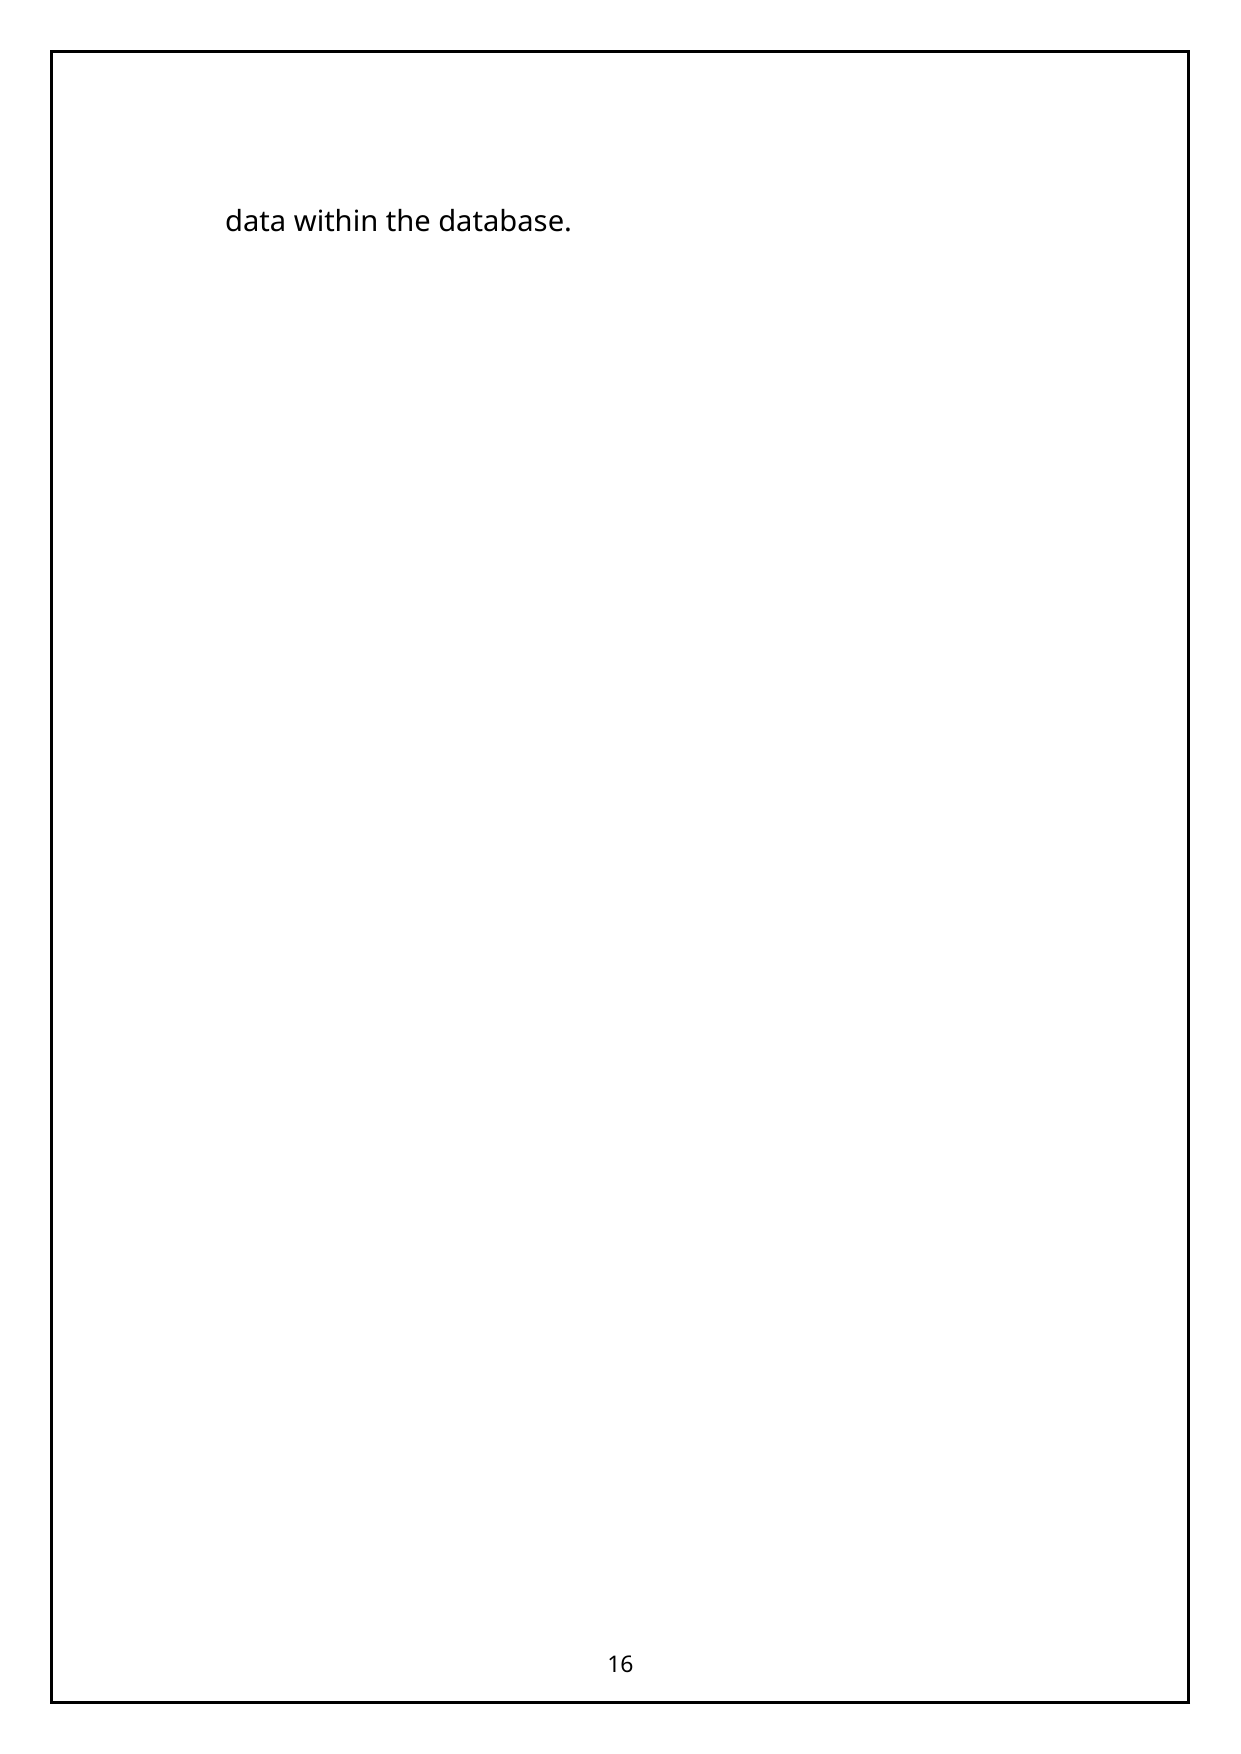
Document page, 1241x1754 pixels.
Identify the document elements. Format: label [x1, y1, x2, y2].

text [187, 200, 1092, 240]
